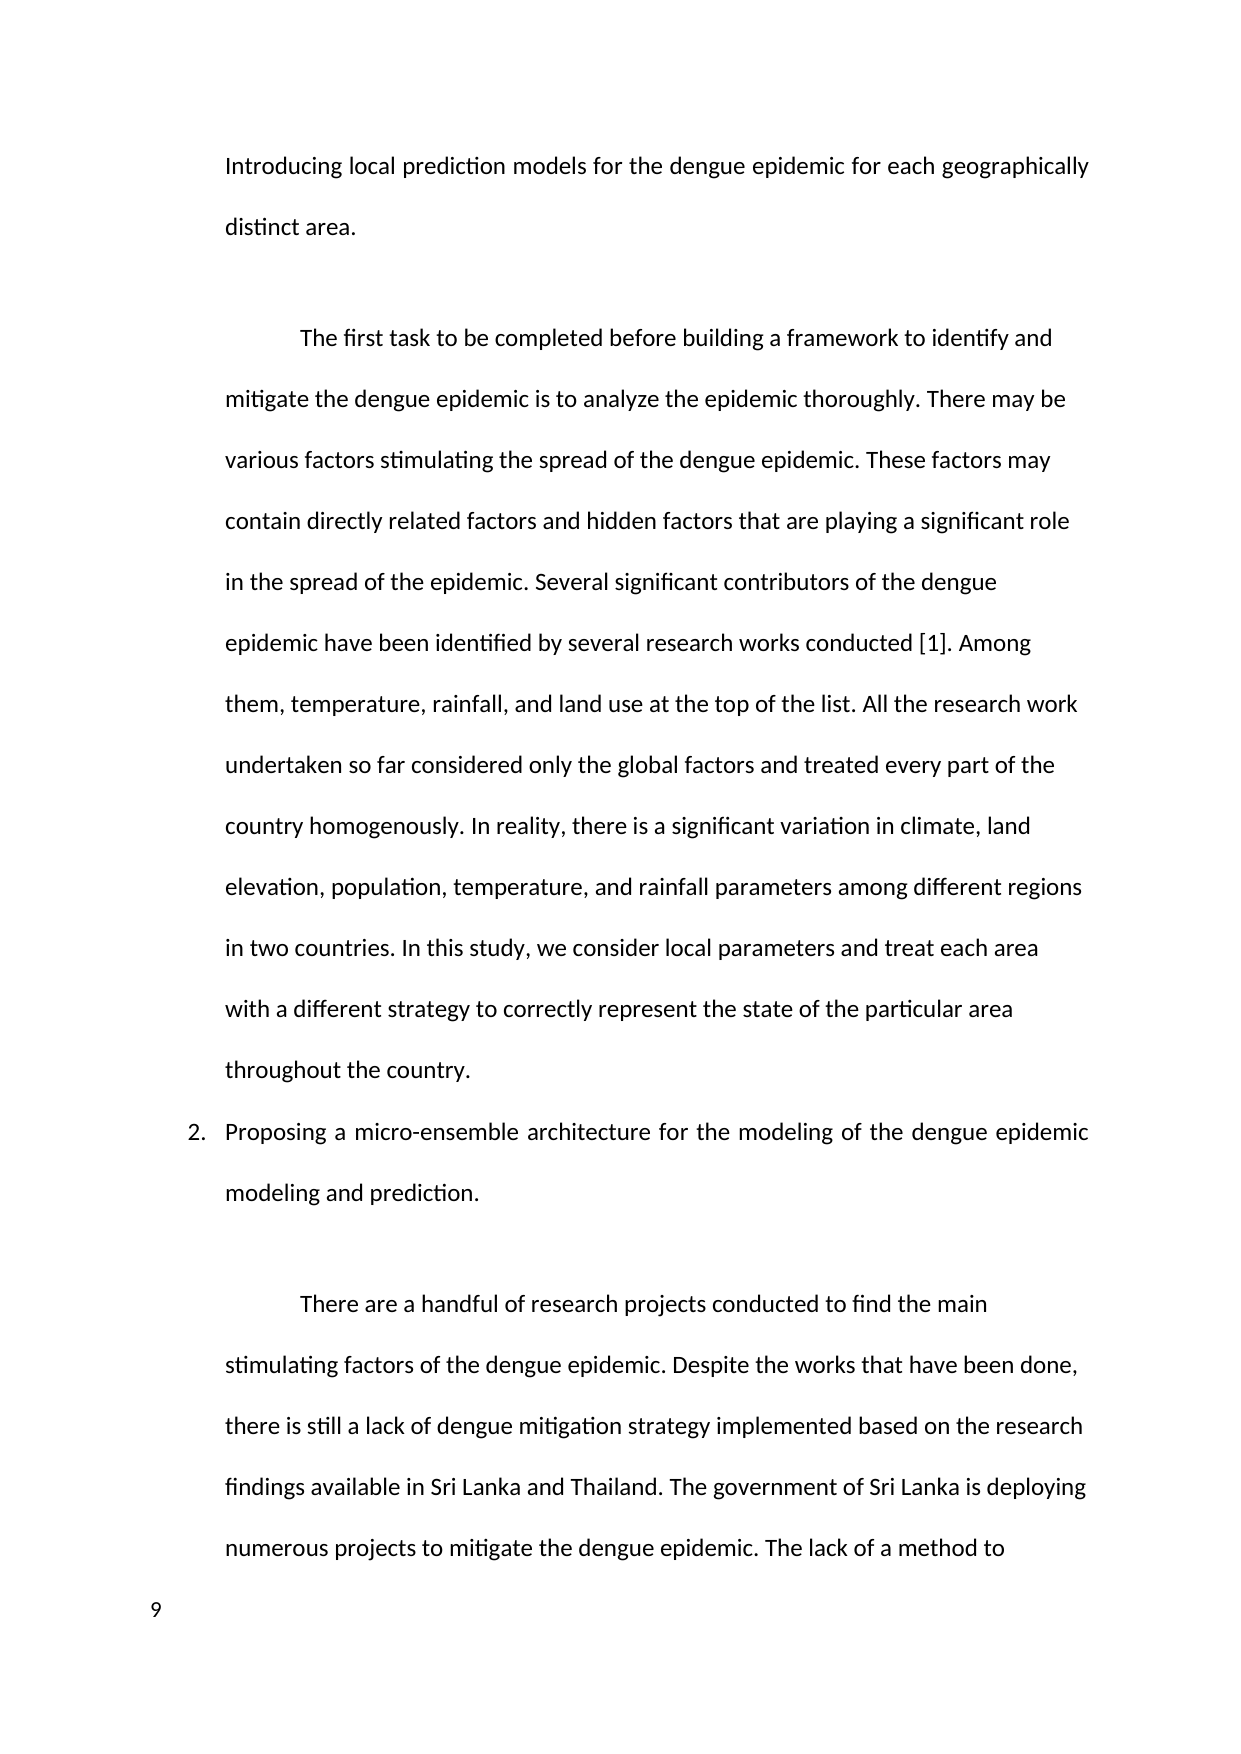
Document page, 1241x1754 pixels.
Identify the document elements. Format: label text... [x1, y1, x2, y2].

list Proposing a micro-ensemble architecture for the modeling of the dengue epidemic modeling and prediction. [187, 1116, 1090, 1207]
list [187, 150, 1090, 242]
list The first task to be completed before building a framework to identify and mitigate the dengue epidemic is to analyze the epidemic thoroughly. There may be various factors stimulating the spread of the dengue epidemic. These factors may contain directly related factors and hidden factors that are playing a significant role in the spread of the epidemic. Several significant contributors of the dengue epidemic have been identified by several research works conducted [1]. Among them, temperature, rainfall, and land use at the top of the list. All the research work undertaken so far considered only the global factors and treated every part of the country homogenously. In reality, there is a significant variation in climate, land elevation, population, temperature, and rainfall parameters among different regions in two countries. In this study, we consider local parameters and treat each area with a different strategy to correctly represent the state of the particular area throughout the country. [225, 322, 1090, 1085]
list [225, 1288, 1090, 1562]
